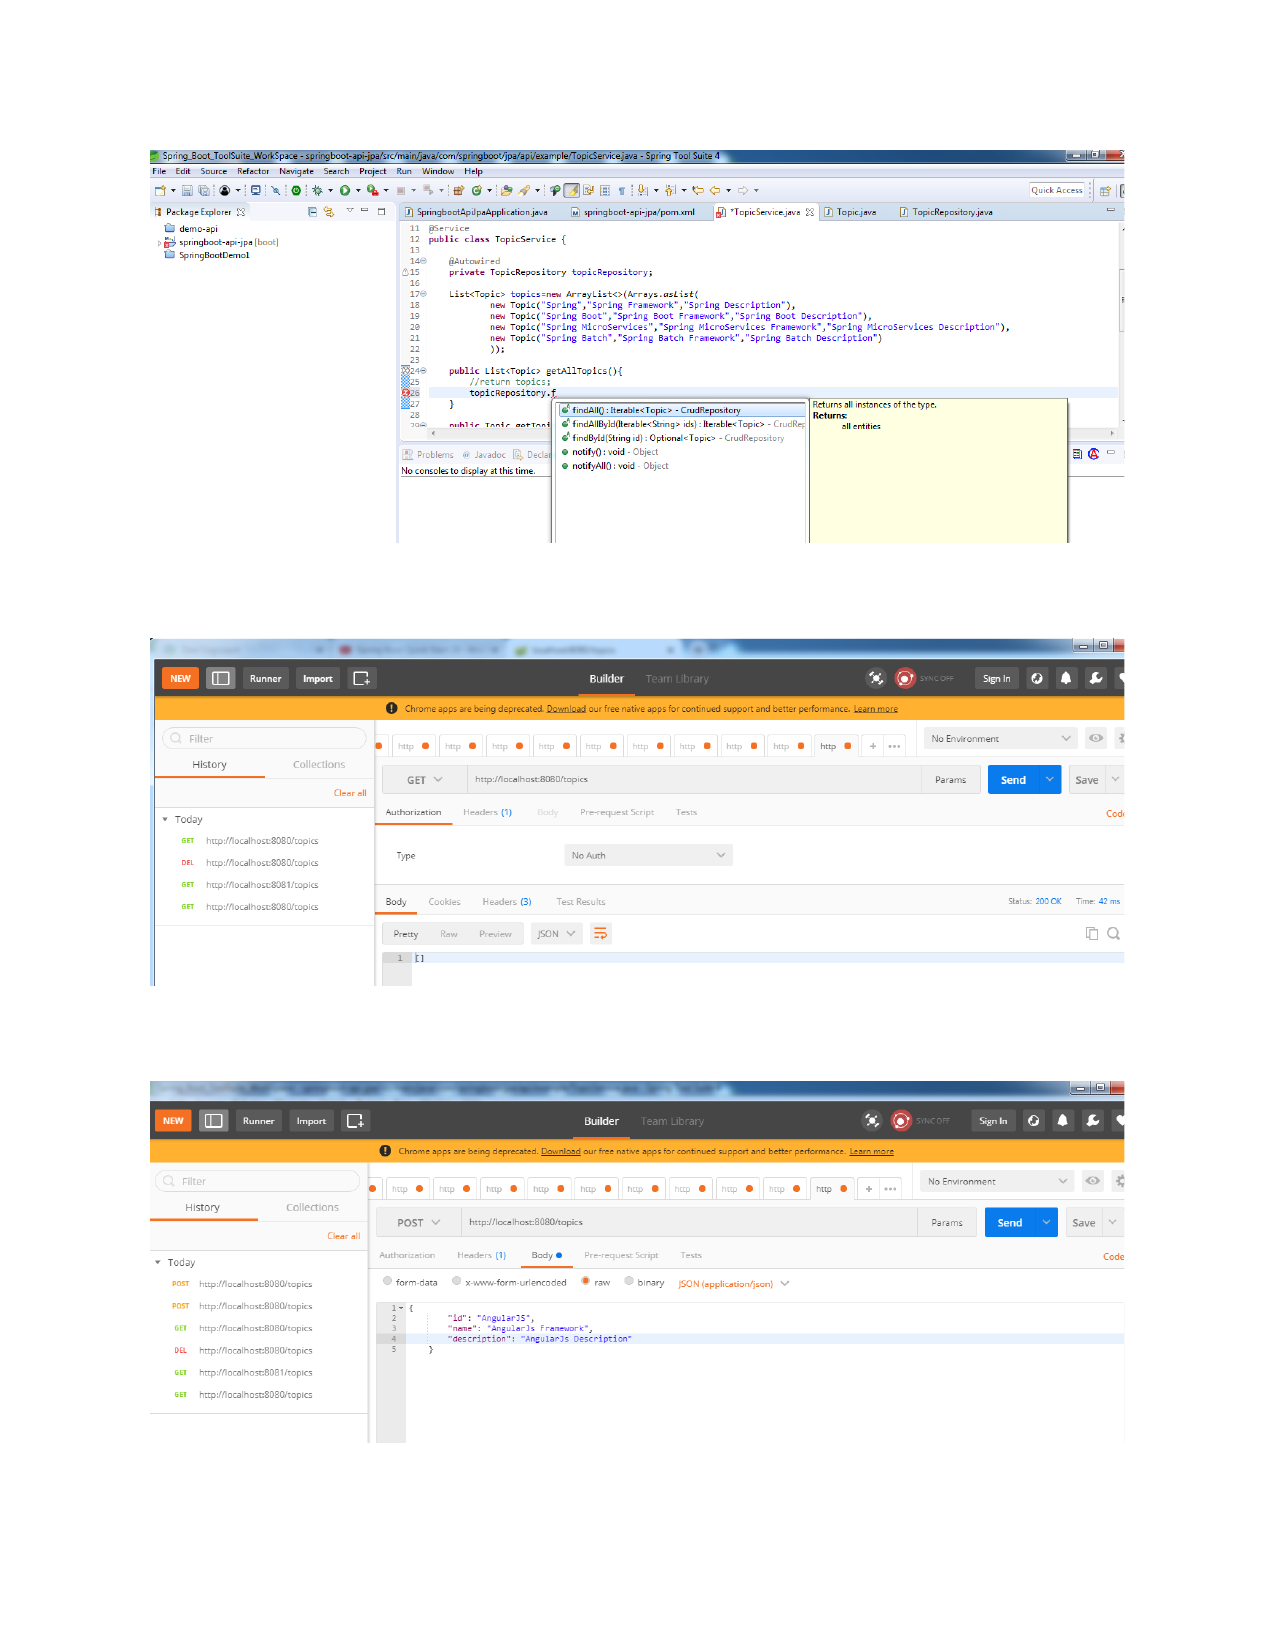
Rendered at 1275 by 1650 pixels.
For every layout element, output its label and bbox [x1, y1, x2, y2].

picture [150, 1081, 1125, 1443]
picture [150, 150, 1125, 543]
picture [150, 638, 1125, 986]
